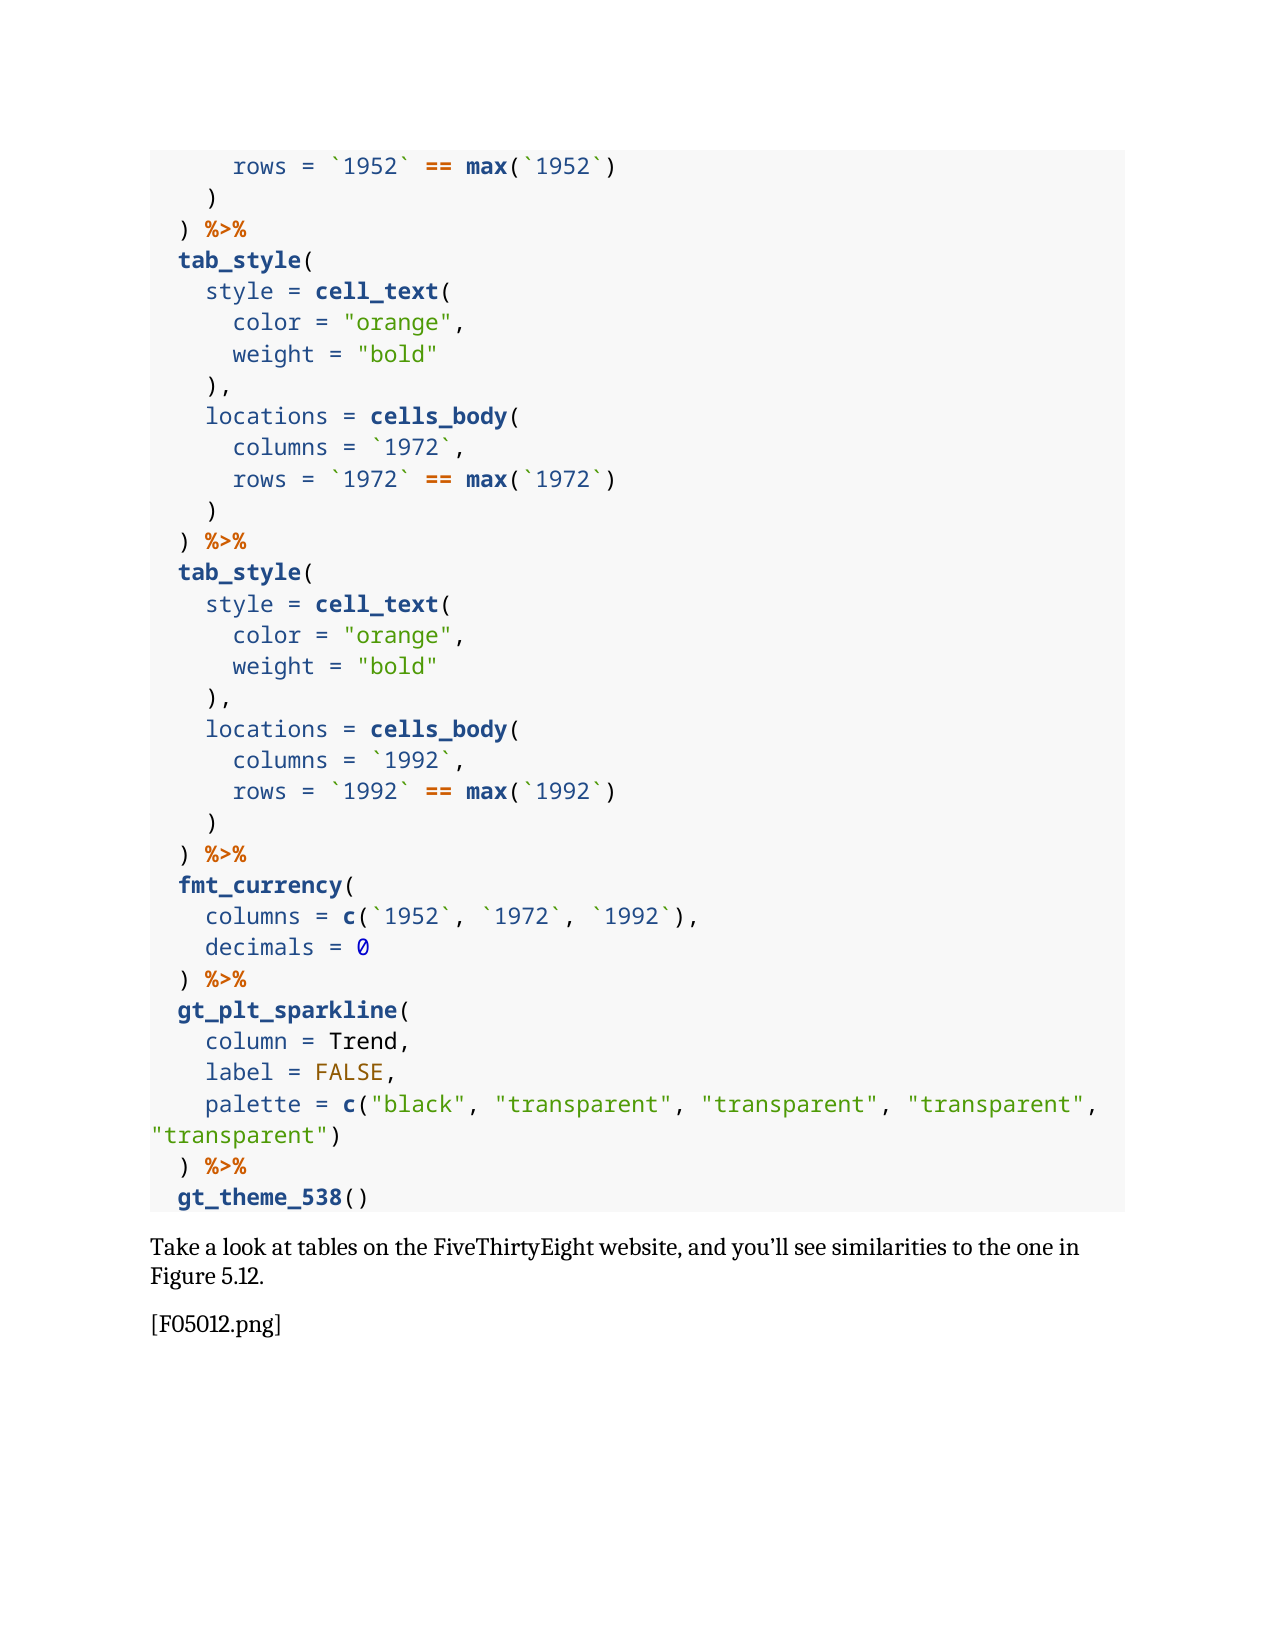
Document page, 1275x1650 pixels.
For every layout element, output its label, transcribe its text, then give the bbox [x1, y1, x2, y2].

text [F05012.png] [150, 1309, 1125, 1338]
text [150, 150, 1125, 1212]
text Take a look at tables on the FiveThirtyEight website, and you’ll see similarities to the one in Figure 5.12. [150, 1233, 1125, 1291]
